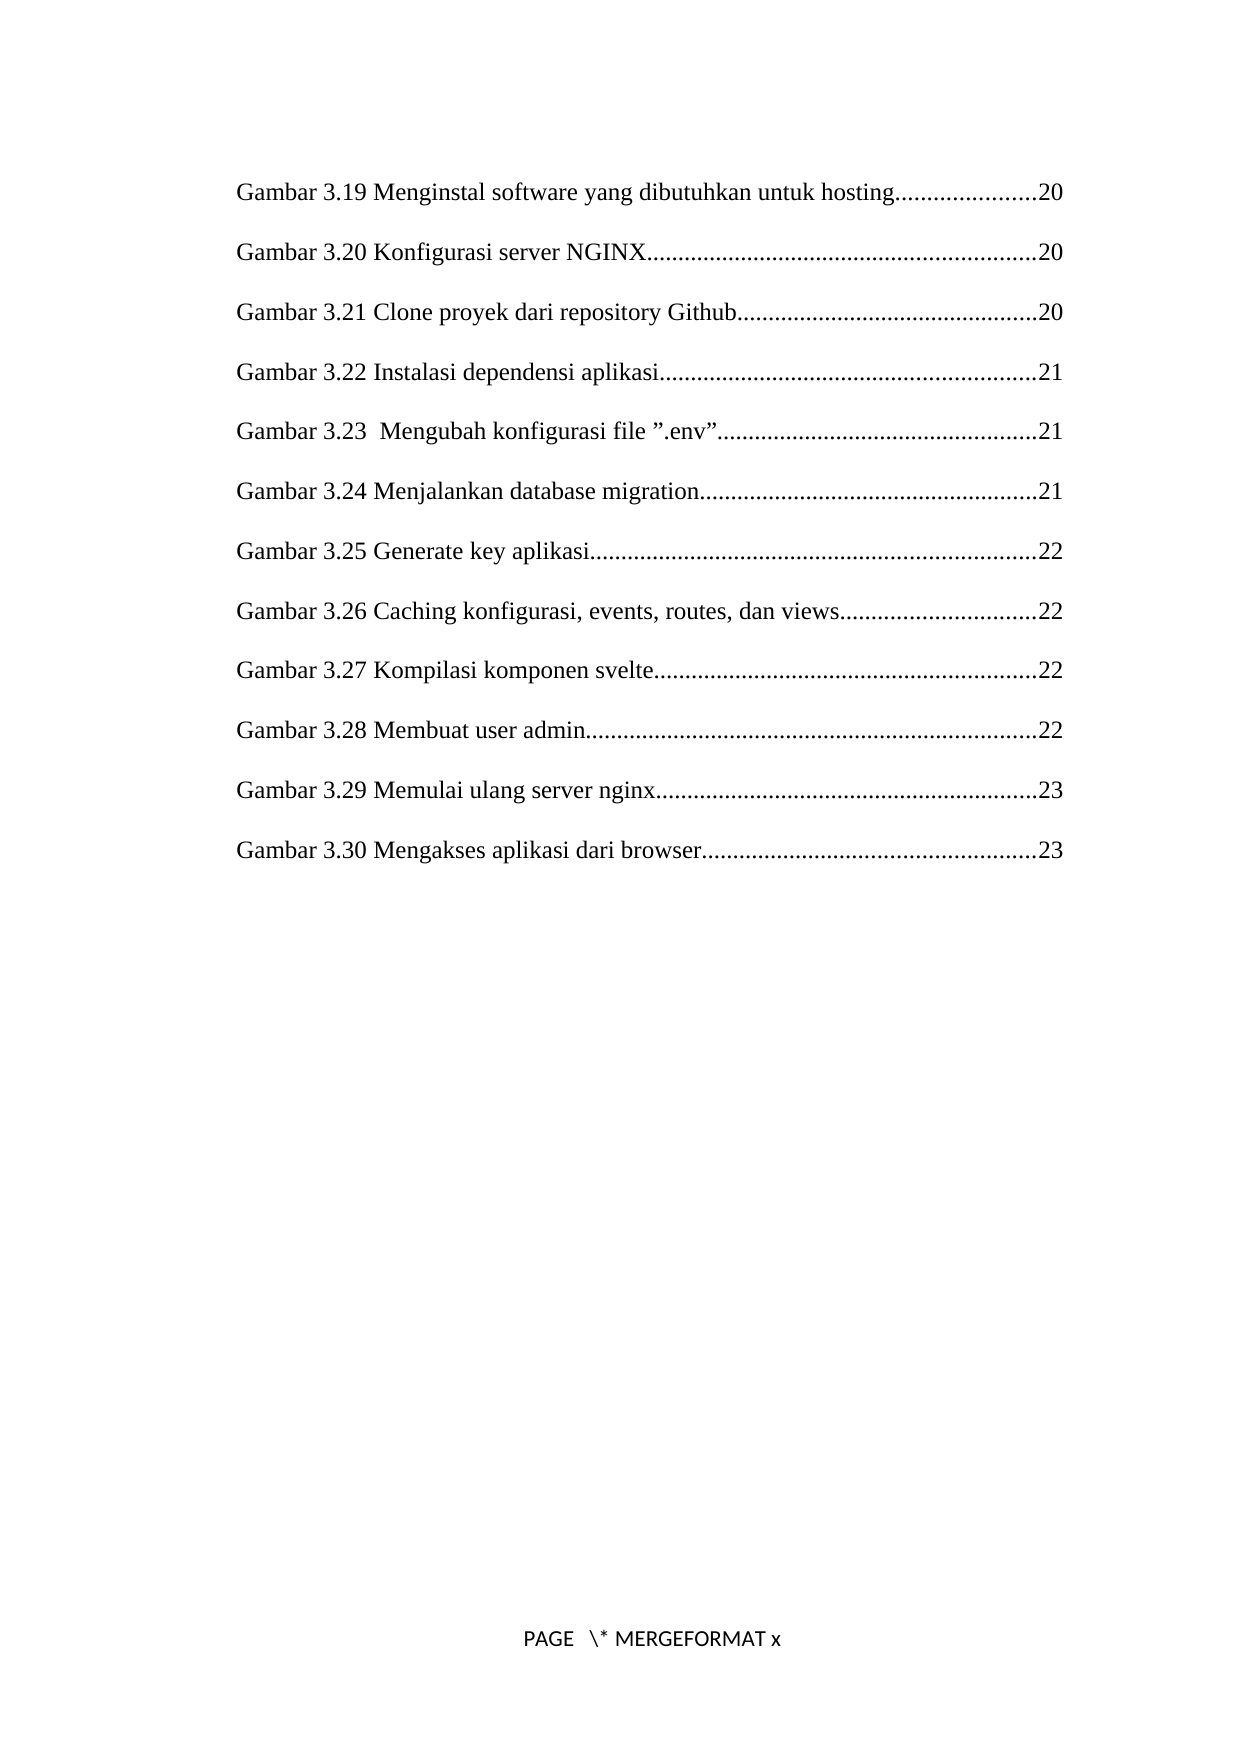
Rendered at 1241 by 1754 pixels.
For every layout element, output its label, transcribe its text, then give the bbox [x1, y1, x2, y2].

text Gambar 3.21 Clone proyek dari repository Github 20 [236, 297, 1063, 326]
text Gambar 3.30 Mengakses aplikasi dari browser 23 [236, 835, 1063, 864]
text Gambar 3.22 Instalasi dependensi aplikasi 21 [236, 357, 1063, 385]
text Gambar 3.24 Menjalankan database migration 21 [236, 476, 1063, 505]
text Gambar 3.29 Memulai ulang server nginx 23 [236, 775, 1063, 804]
text Gambar 3.25 Generate key aplikasi 22 [236, 536, 1063, 565]
text Gambar 3.20 Konfigurasi server NGINX 20 [236, 237, 1063, 266]
text Gambar 3.28 Membuat user admin 22 [236, 715, 1063, 744]
text Gambar 3.26 Caching konfigurasi, events, routes, dan views 22 [236, 596, 1063, 624]
text Gambar 3.23 Mengubah konfigurasi file ”.env” 21 [236, 416, 1063, 445]
text Gambar 3.19 Menginstal software yang dibutuhkan untuk hosting 20 [236, 177, 1063, 206]
text Gambar 3.27 Kompilasi komponen svelte 22 [236, 656, 1063, 684]
